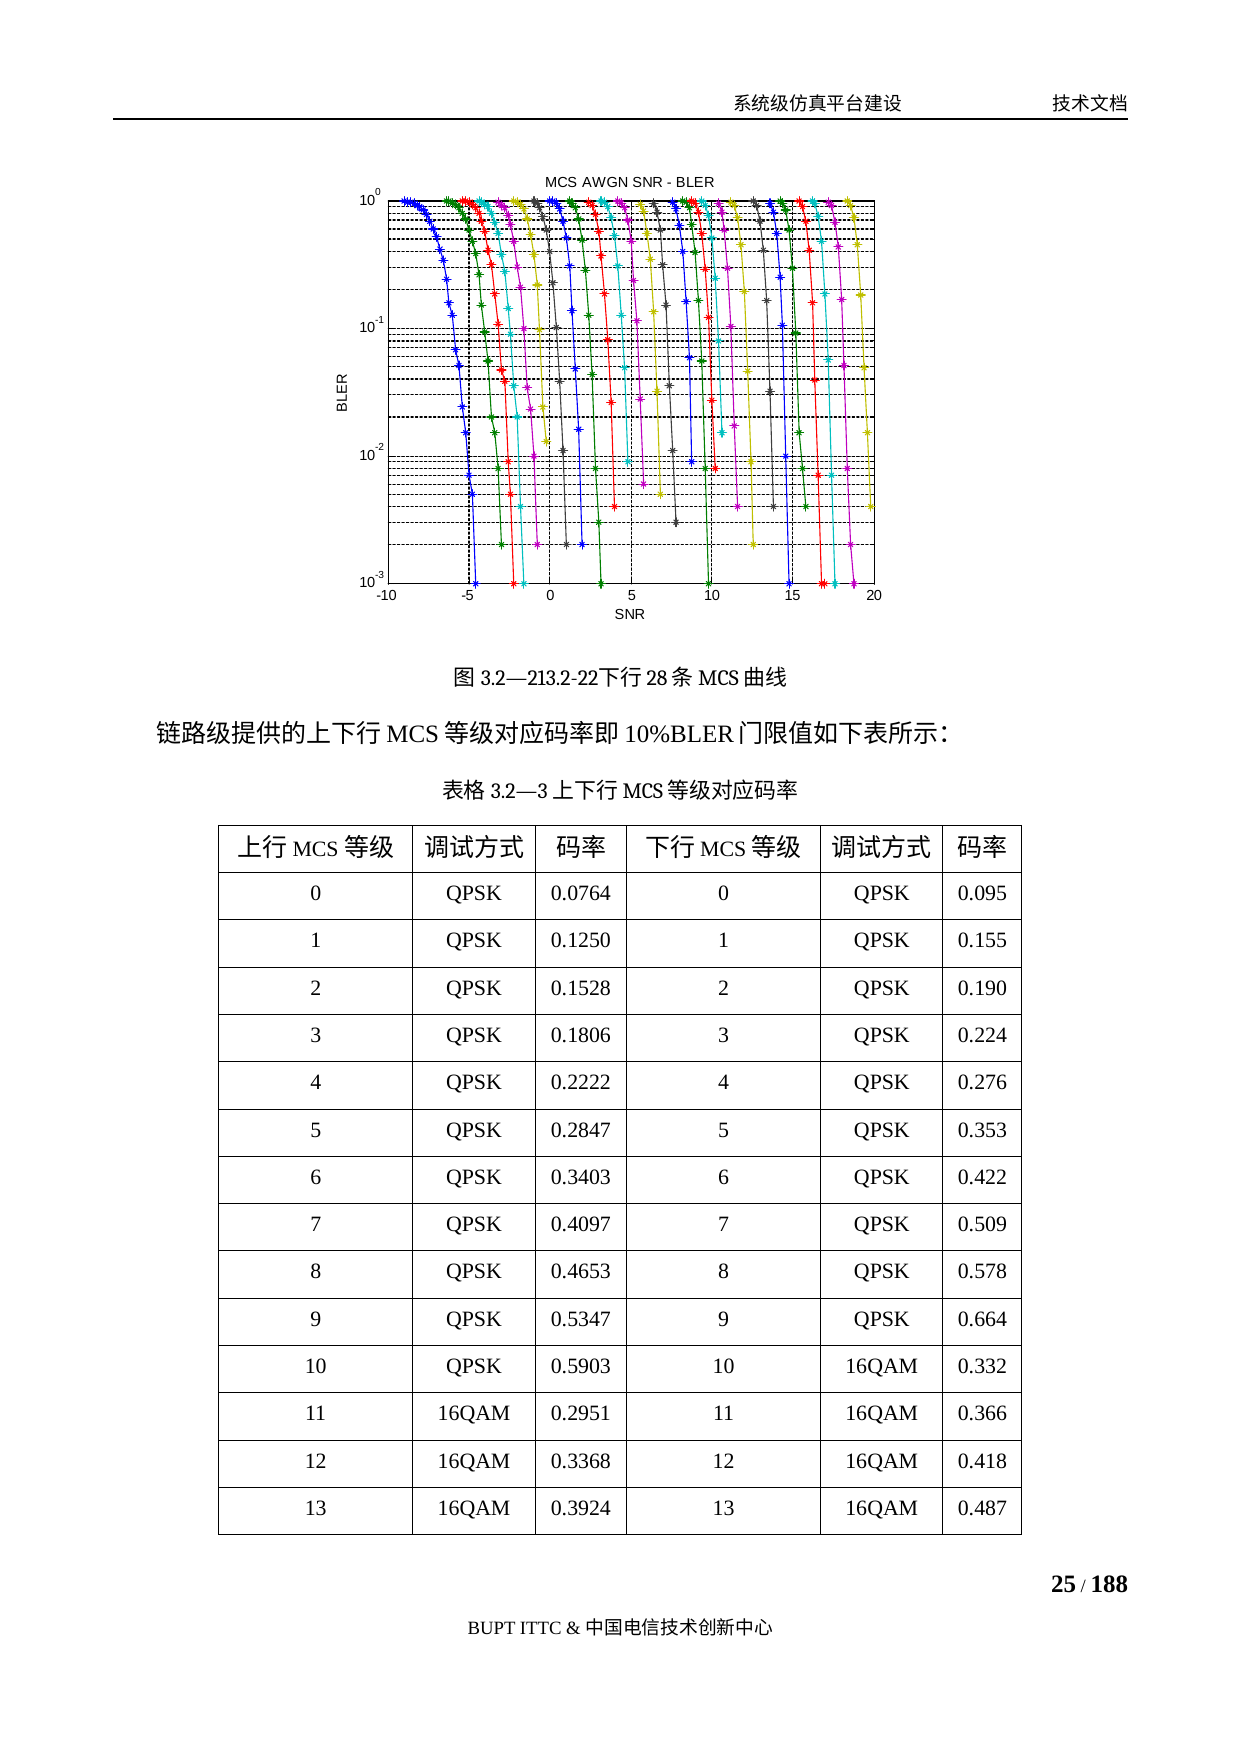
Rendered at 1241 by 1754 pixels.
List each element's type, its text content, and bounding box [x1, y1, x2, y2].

text 图 3.2—6下行28条MCS曲线 [112, 656, 1128, 696]
table_cell QPSK [413, 873, 535, 919]
table_cell 13 [219, 1488, 412, 1534]
table_cell 0.3403 [536, 1157, 626, 1203]
table_cell QPSK [413, 1204, 535, 1250]
table_cell QPSK [413, 1299, 535, 1345]
table_cell 4 [219, 1062, 412, 1108]
table_cell 0.155 [943, 920, 1021, 967]
table_cell QPSK [821, 1204, 942, 1250]
table_header 码率 [536, 826, 626, 872]
table_cell 0.0764 [536, 873, 626, 919]
table_cell 5 [627, 1110, 820, 1156]
table_cell 9 [627, 1299, 820, 1345]
table_cell QPSK [413, 1346, 535, 1392]
table_cell 0.224 [943, 1015, 1021, 1061]
table_cell 16QAM [413, 1393, 535, 1439]
table_cell 0 [627, 873, 820, 919]
table_cell 16QAM [413, 1488, 535, 1534]
table_cell QPSK [821, 1299, 942, 1345]
table_cell 3 [627, 1015, 820, 1061]
table_cell 6 [219, 1157, 412, 1203]
table_cell 8 [627, 1251, 820, 1298]
table_cell QPSK [413, 1157, 535, 1203]
table_cell 16QAM [821, 1441, 942, 1487]
table_cell 3 [219, 1015, 412, 1061]
table_cell 0.4097 [536, 1204, 626, 1250]
table_cell 0.353 [943, 1110, 1021, 1156]
table_cell 0.509 [943, 1204, 1021, 1250]
table_cell 0.5347 [536, 1299, 626, 1345]
table_cell 1 [219, 920, 412, 967]
table_header 上行MCS 等级 [219, 826, 412, 872]
table_cell 0.1250 [536, 920, 626, 967]
table_cell 0.487 [943, 1488, 1021, 1534]
table_cell 2 [627, 968, 820, 1014]
table_cell QPSK [821, 1015, 942, 1061]
table_header 调试方式 [821, 826, 942, 872]
table_cell 16QAM [413, 1441, 535, 1487]
table_cell 0.366 [943, 1393, 1021, 1439]
table_cell QPSK [413, 1110, 535, 1156]
table_header 调试方式 [413, 826, 535, 872]
table_cell 0.578 [943, 1251, 1021, 1298]
table_cell 0.4653 [536, 1251, 626, 1298]
table_cell 12 [627, 1441, 820, 1487]
table_cell QPSK [821, 873, 942, 919]
table_cell 16QAM [821, 1488, 942, 1534]
table_cell 11 [219, 1393, 412, 1439]
table_cell 0.3924 [536, 1488, 626, 1534]
table_cell 2 [219, 968, 412, 1014]
table_cell QPSK [413, 1015, 535, 1061]
table_cell 0 [219, 873, 412, 919]
table_cell QPSK [413, 1251, 535, 1298]
table_cell 0.332 [943, 1346, 1021, 1392]
table_cell 7 [219, 1204, 412, 1250]
text 链路级提供的上下行MCS等级对应码率即10%BLER门限值如下表所示： [112, 711, 1128, 751]
table_cell 12 [219, 1441, 412, 1487]
table_cell 0.1528 [536, 968, 626, 1014]
table_cell 0.2847 [536, 1110, 626, 1156]
table_cell QPSK [413, 920, 535, 967]
table_cell 0.2222 [536, 1062, 626, 1108]
table_cell 0.418 [943, 1441, 1021, 1487]
table_cell 0.5903 [536, 1346, 626, 1392]
table_cell 4 [627, 1062, 820, 1108]
table_cell 6 [627, 1157, 820, 1203]
table_cell 0.3368 [536, 1441, 626, 1487]
table_cell 16QAM [821, 1393, 942, 1439]
table_header 码率 [943, 826, 1021, 872]
table_cell 10 [219, 1346, 412, 1392]
table_cell 9 [219, 1299, 412, 1345]
table_cell 8 [219, 1251, 412, 1298]
table_cell 11 [627, 1393, 820, 1439]
table_cell 0.422 [943, 1157, 1021, 1203]
table_cell 0.1806 [536, 1015, 626, 1061]
table_cell 0.2951 [536, 1393, 626, 1439]
table_header 下行MCS 等级 [627, 826, 820, 872]
table_cell 0.276 [943, 1062, 1021, 1108]
table_cell QPSK [821, 1062, 942, 1108]
table_cell 7 [627, 1204, 820, 1250]
table_cell 0.190 [943, 968, 1021, 1014]
table_cell 13 [627, 1488, 820, 1534]
table_cell QPSK [821, 920, 942, 967]
table_cell 5 [219, 1110, 412, 1156]
table_cell QPSK [821, 968, 942, 1014]
table_cell QPSK [821, 1251, 942, 1298]
table_cell 1 [627, 920, 820, 967]
table_cell 0.095 [943, 873, 1021, 919]
table_cell 16QAM [821, 1346, 942, 1392]
table_cell QPSK [821, 1110, 942, 1156]
table_cell QPSK [413, 1062, 535, 1108]
table_cell QPSK [821, 1157, 942, 1203]
table_cell QPSK [413, 968, 535, 1014]
table_cell 10 [627, 1346, 820, 1392]
table_cell 0.664 [943, 1299, 1021, 1345]
